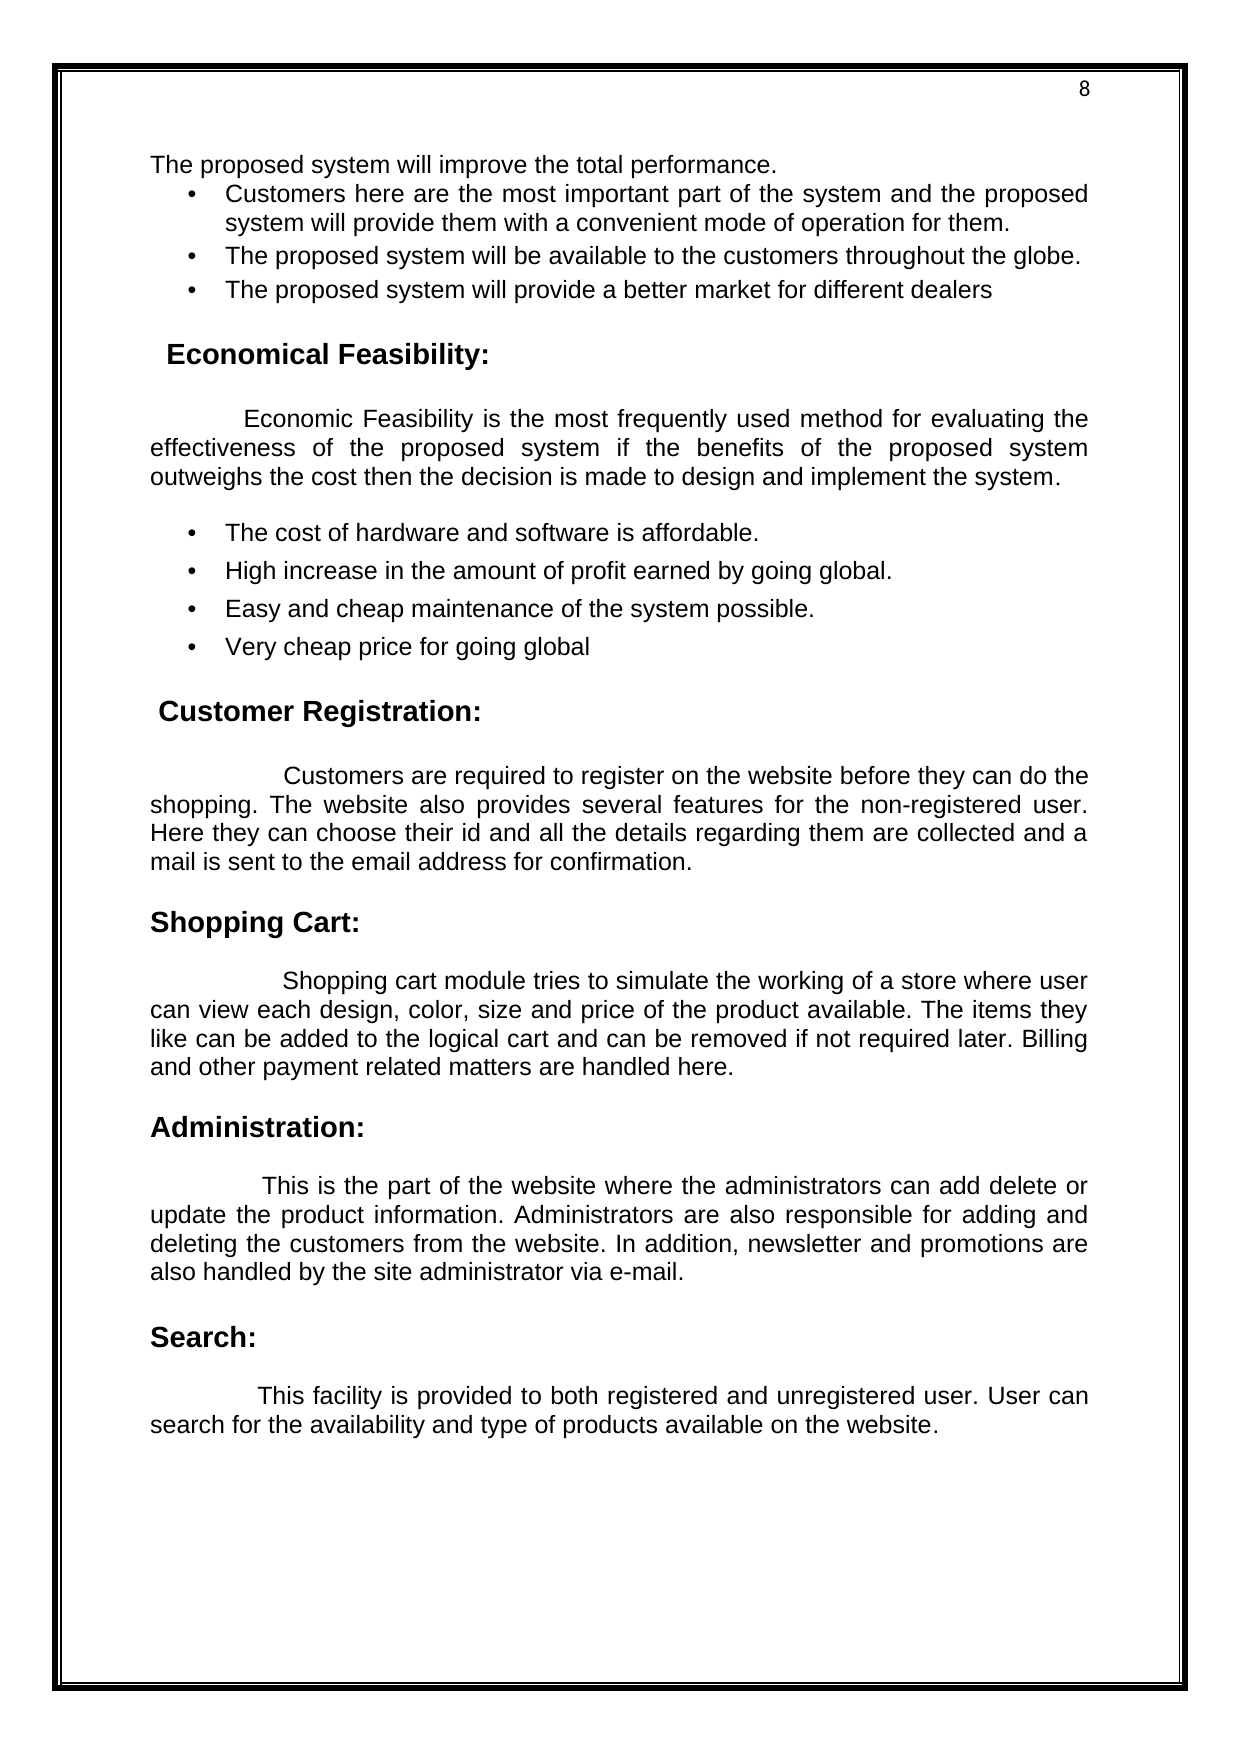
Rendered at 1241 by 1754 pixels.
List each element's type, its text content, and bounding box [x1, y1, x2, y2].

list Very cheap price for going global [187, 631, 1090, 660]
text This is the part of the website where the administrators can add delete or update the product information. Administrators are also responsible for adding and deleting the customers from the website. In addition, newsletter and promotions are also handled by the site administrator via e-mail. [150, 1171, 1090, 1286]
list The proposed system will be available to the customers throughout the globe. [187, 241, 1090, 270]
text Administration: [150, 1110, 1090, 1143]
text Economic Feasibility is the most frequently used method for evaluating the effectiveness of the proposed system if the benefits of the proposed system outweighs the cost then the decision is made to design and implement the system. [150, 404, 1090, 490]
list Easy and cheap maintenance of the system possible. [187, 594, 1090, 622]
list Customers here are the most important part of the system and the proposed system will provide them with a convenient mode of operation for them. [187, 179, 1090, 236]
text The proposed system will improve the total performance. [150, 150, 1090, 179]
list The cost of hardware and software is affordable. [187, 518, 1090, 547]
text Search: [150, 1319, 1090, 1353]
text Shopping cart module tries to simulate the working of a store where user can view each design, color, size and price of the product available. The items they like can be added to the logical cart and can be removed if not required later. Billing and other payment related matters are handled here. [150, 966, 1090, 1081]
text Customers are required to register on the website before they can do the shopping. The website also provides several features for the non-registered user. Here they can choose their id and all the details regarding them are collected and a mail is sent to the email address for confirmation. [150, 761, 1090, 876]
list The proposed system will provide a better market for different dealers [187, 275, 1090, 303]
text Shopping Cart: [150, 904, 1090, 938]
text This facility is provided to both registered and unregistered user. User can search for the availability and type of products available on the website. [150, 1381, 1090, 1439]
list High increase in the amount of profit earned by going global. [187, 556, 1090, 584]
text Customer Registration: [150, 694, 1090, 727]
text Economical Feasibility: [150, 337, 1090, 371]
